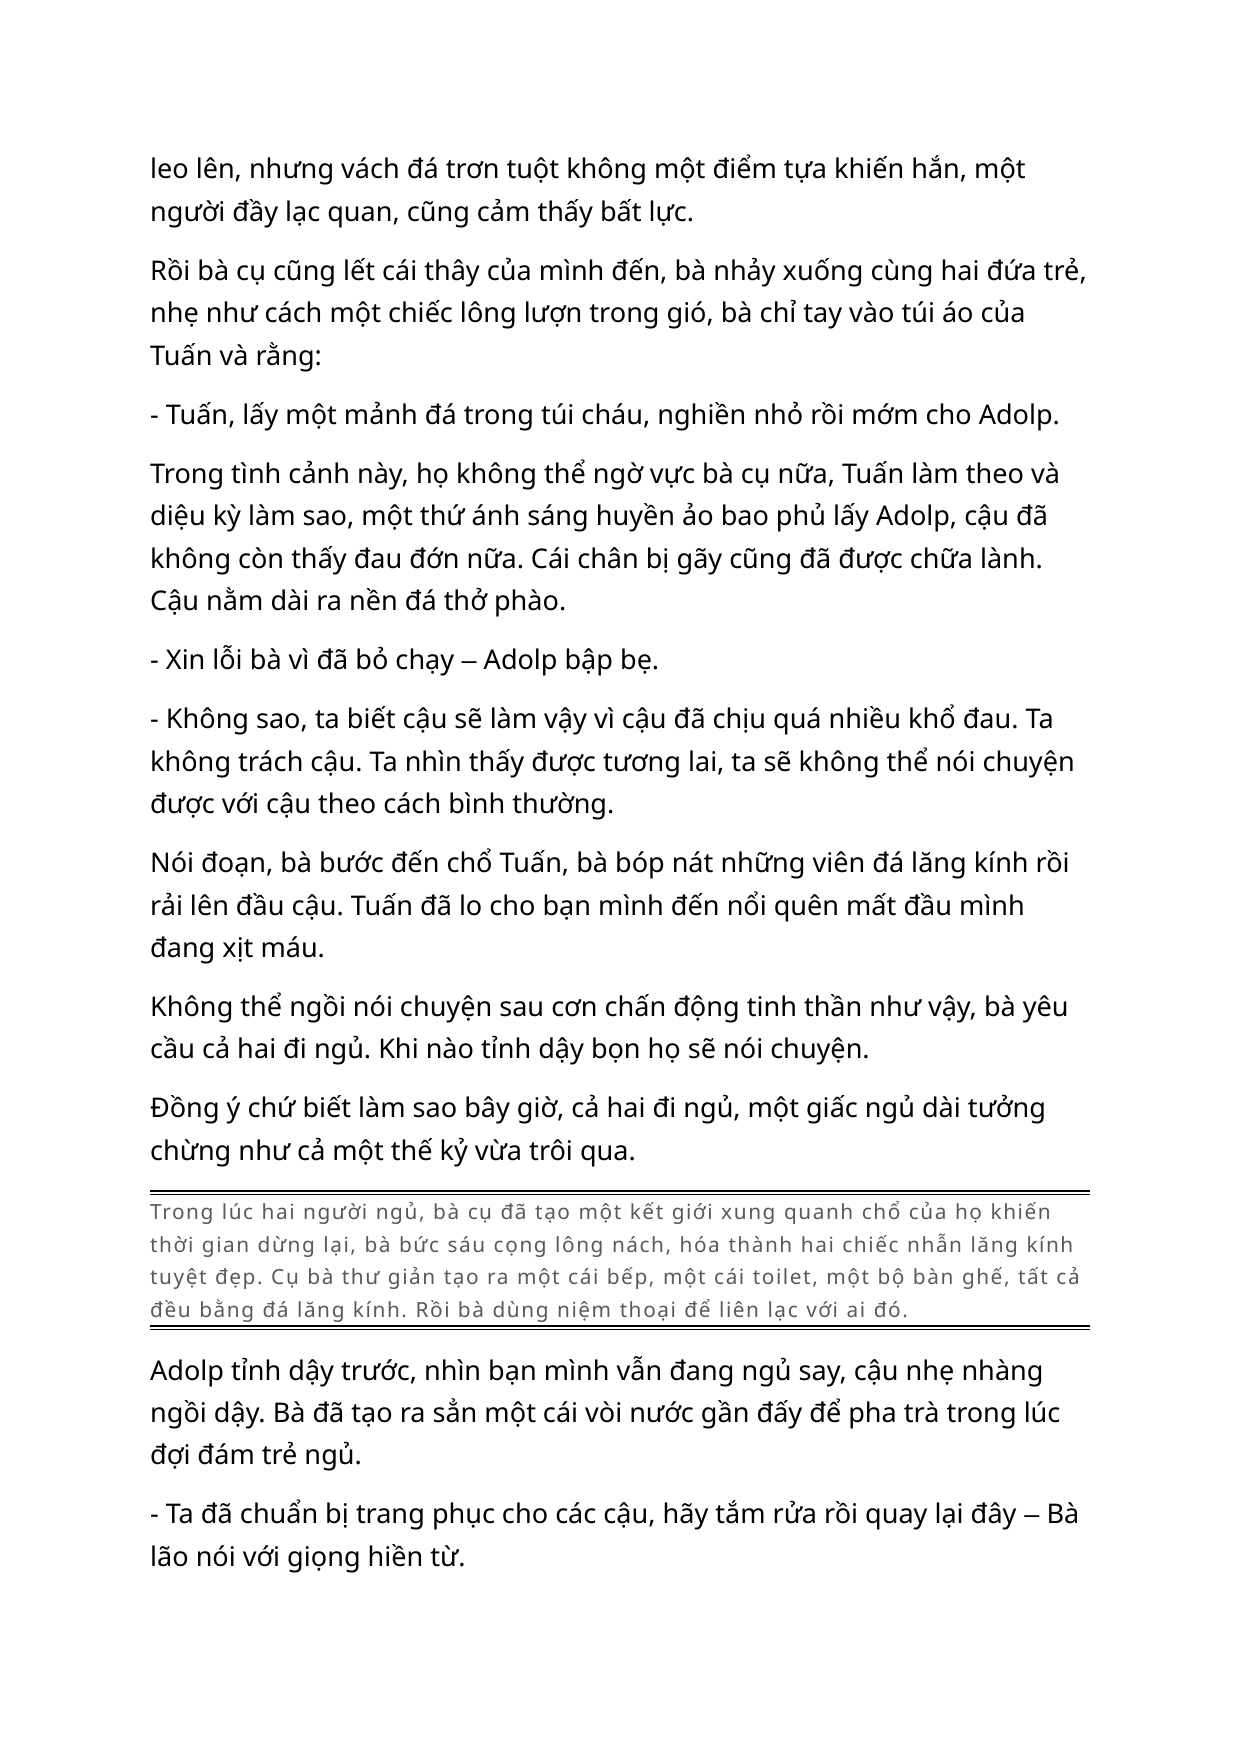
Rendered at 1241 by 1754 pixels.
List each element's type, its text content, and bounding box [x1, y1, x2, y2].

text - Ta đã chuẩn bị trang phục cho các cậu, hãy tắm rửa rồi quay lại đây – Bà lão nói với giọng hiền từ. [150, 1495, 1090, 1574]
subtitle Trong lúc hai người ngủ, bà cụ đã tạo một kết giới xung quanh chổ của họ khiến thời gian dừng lại, bà bức sáu cọng lông nách, hóa thành hai chiếc nhẫn lăng kính tuyệt đẹp. Cụ bà thư giản tạo ra một cái bếp, một cái toilet, một bộ bàn ghế, tất cả đều bằng đá lăng kính. Rồi bà dùng niệm thoại để liên lạc với ai đó. [150, 1195, 1090, 1325]
text Nói đoạn, bà bước đến chổ Tuấn, bà bóp nát những viên đá lăng kính rồi rải lên đầu cậu. Tuấn đã lo cho bạn mình đến nổi quên mất đầu mình đang xịt máu. [150, 843, 1090, 965]
text - Xin lỗi bà vì đã bỏ chạy – Adolp bập bẹ. [150, 641, 1090, 677]
text Trong tình cảnh này, họ không thể ngờ vực bà cụ nữa, Tuấn làm theo và diệu kỳ làm sao, một thứ ánh sáng huyền ảo bao phủ lấy Adolp, cậu đã không còn thấy đau đớn nữa. Cái chân bị gãy cũng đã được chữa lành. Cậu nằm dài ra nền đá thở phào. [150, 454, 1090, 618]
text - Không sao, ta biết cậu sẽ làm vậy vì cậu đã chịu quá nhiều khổ đau. Ta không trách cậu. Ta nhìn thấy được tương lai, ta sẽ không thể nói chuyện được với cậu theo cách bình thường. [150, 700, 1090, 821]
text Đồng ý chứ biết làm sao bây giờ, cả hai đi ngủ, một giấc ngủ dài tưởng chừng như cả một thế kỷ vừa trôi qua. [150, 1089, 1090, 1168]
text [150, 150, 1090, 229]
text Rồi bà cụ cũng lết cái thây của mình đến, bà nhảy xuống cùng hai đứa trẻ, nhẹ như cách một chiếc lông lượn trong gió, bà chỉ tay vào túi áo của Tuấn và rằng: [150, 251, 1090, 373]
text - Tuấn, lấy một mảnh đá trong túi cháu, nghiền nhỏ rồi mớm cho Adolp. [150, 395, 1090, 432]
text Không thể ngồi nói chuyện sau cơn chấn động tinh thần như vậy, bà yêu cầu cả hai đi ngủ. Khi nào tỉnh dậy bọn họ sẽ nói chuyện. [150, 987, 1090, 1067]
text Adolp tỉnh dậy trước, nhìn bạn mình vẫn đang ngủ say, cậu nhẹ nhàng ngồi dậy. Bà đã tạo ra sẳn một cái vòi nước gần đấy để pha trà trong lúc đợi đám trẻ ngủ. [150, 1351, 1090, 1473]
